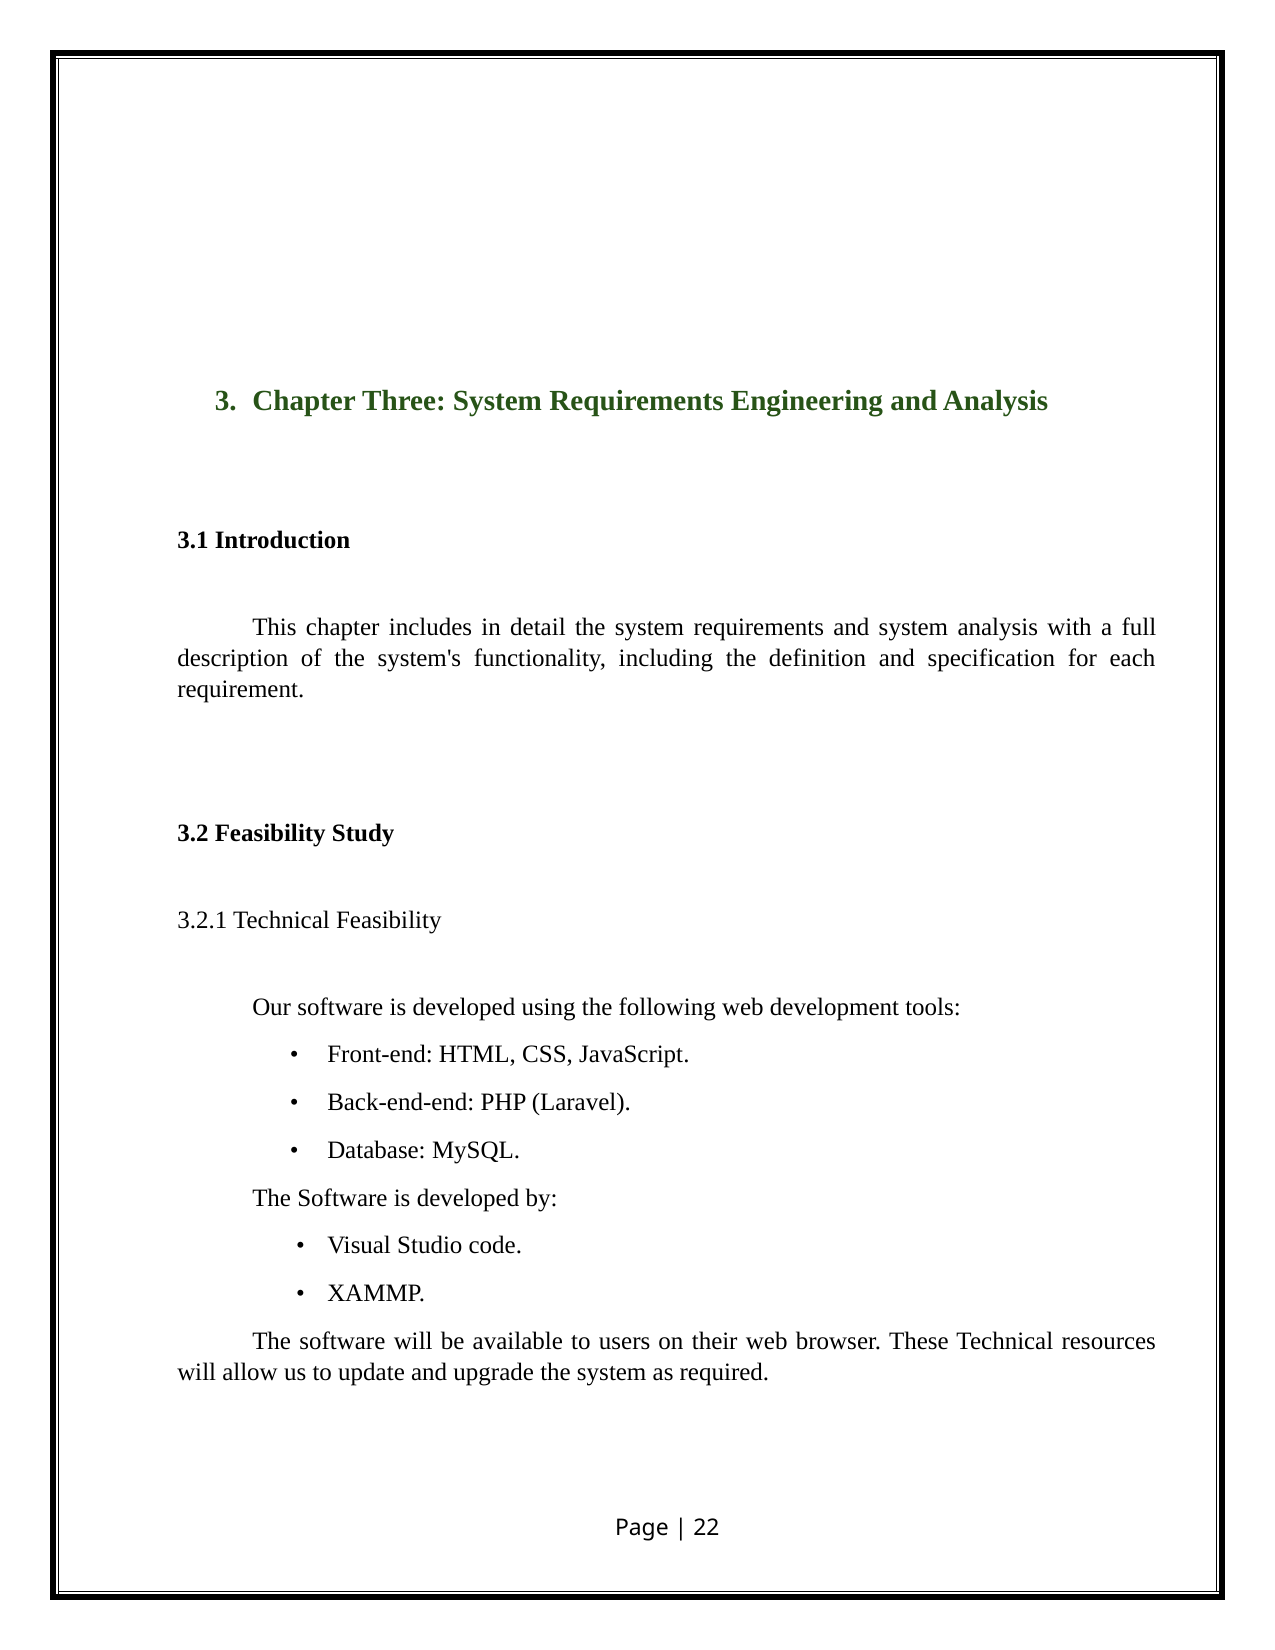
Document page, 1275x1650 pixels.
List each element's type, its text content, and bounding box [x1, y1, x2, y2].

subtitle 3.2 Feasibility Study [177, 818, 1157, 846]
text Our software is developed using the following web development tools: [177, 992, 1157, 1021]
subtitle 3.2.1 Technical Feasibility [177, 905, 1157, 933]
text The software will be available to users on their web browser. These Technical resources will allow us to update and upgrade the system as required. [177, 1326, 1157, 1386]
text • Front-end: HTML, CSS, JavaScript. [177, 1039, 1157, 1068]
subtitle 3.1 Introduction [177, 525, 1157, 554]
text • Visual Studio code. [177, 1230, 1157, 1259]
text The Software is developed by: [177, 1183, 1157, 1211]
text • XAMMP. [177, 1278, 1157, 1307]
text • Back-end-end: PHP (Laravel). [177, 1087, 1157, 1116]
text This chapter includes in detail the system requirements and system analysis with a full description of the system's functionality, including the definition and specification for each requirement. [177, 612, 1157, 703]
text • Database: MySQL. [177, 1135, 1157, 1164]
subtitle Chapter Three: System Requirements Engineering and Analysis [214, 383, 1157, 416]
